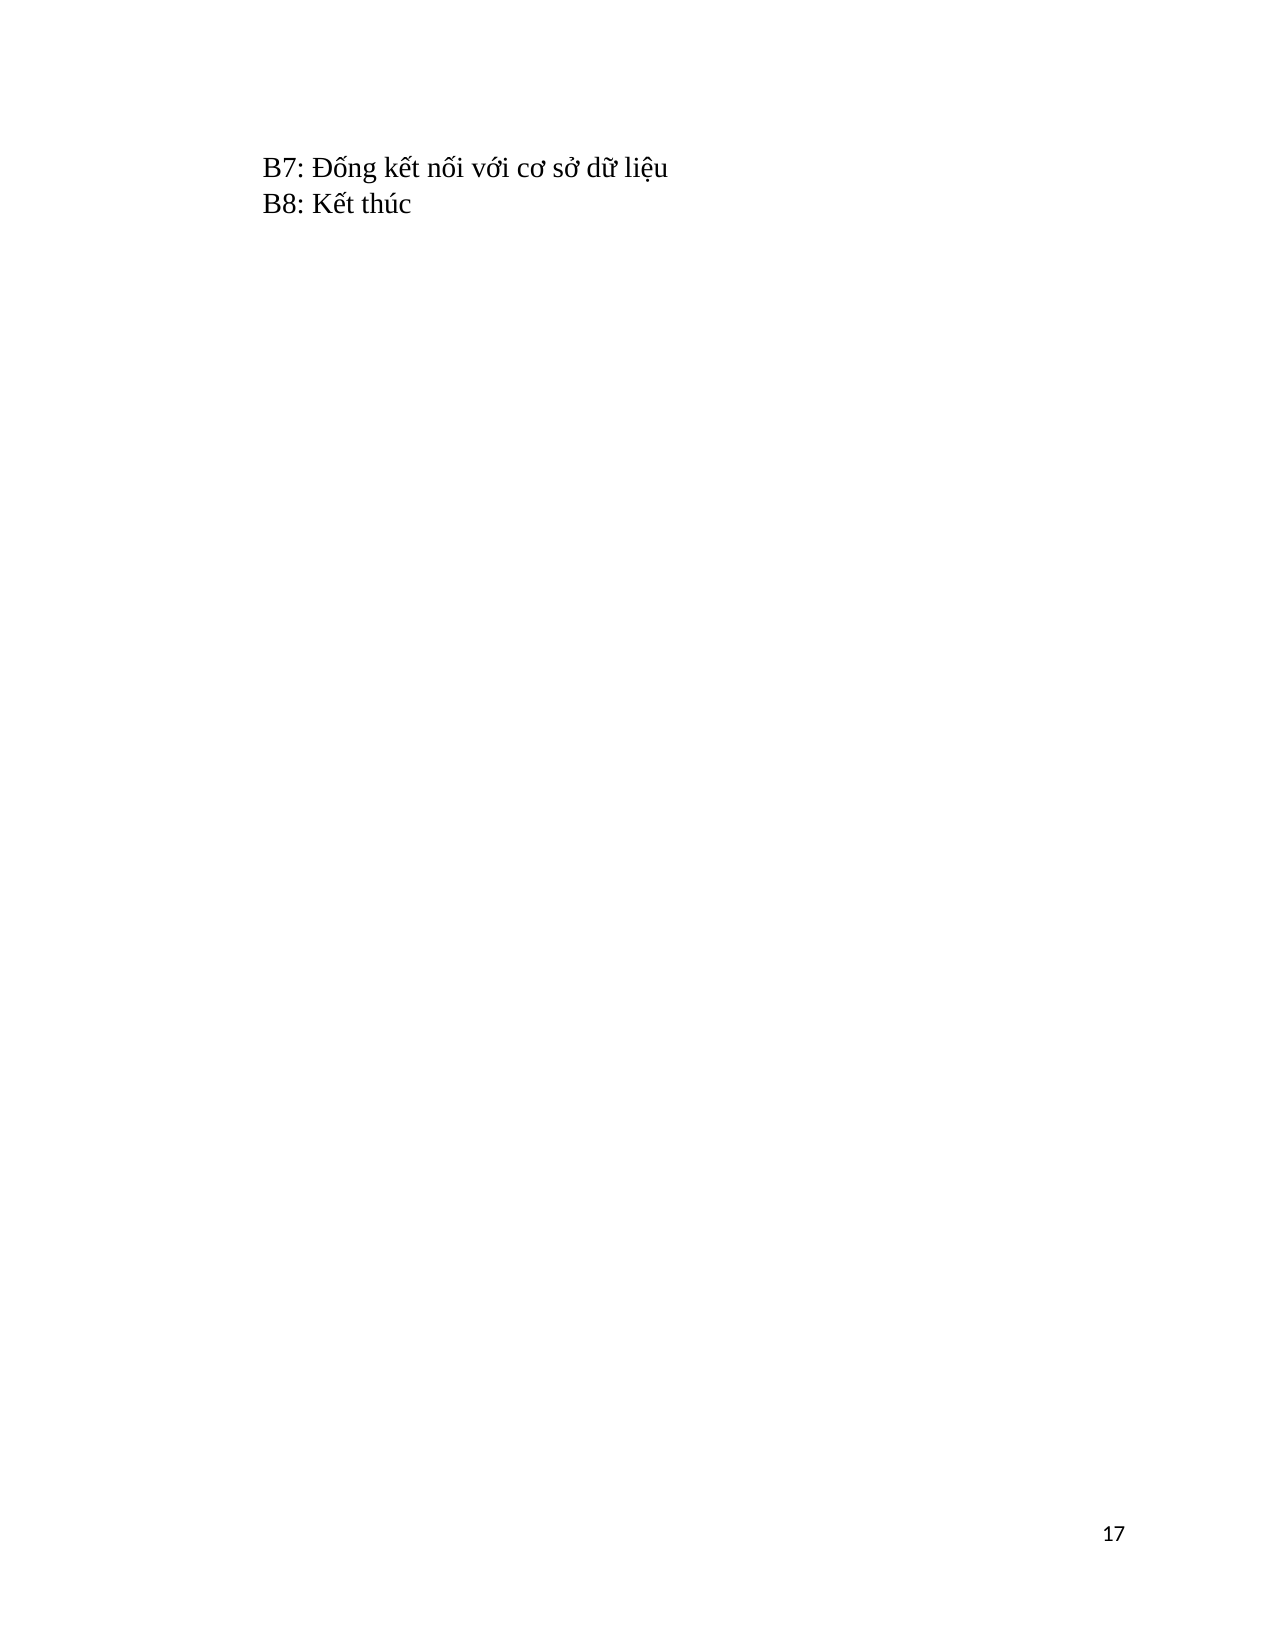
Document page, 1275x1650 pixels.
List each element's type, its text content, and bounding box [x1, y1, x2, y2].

text B7: Đống kết nối với cơ sở dữ liệu [253, 150, 1125, 183]
text B8: Kết thúc [253, 186, 1125, 220]
